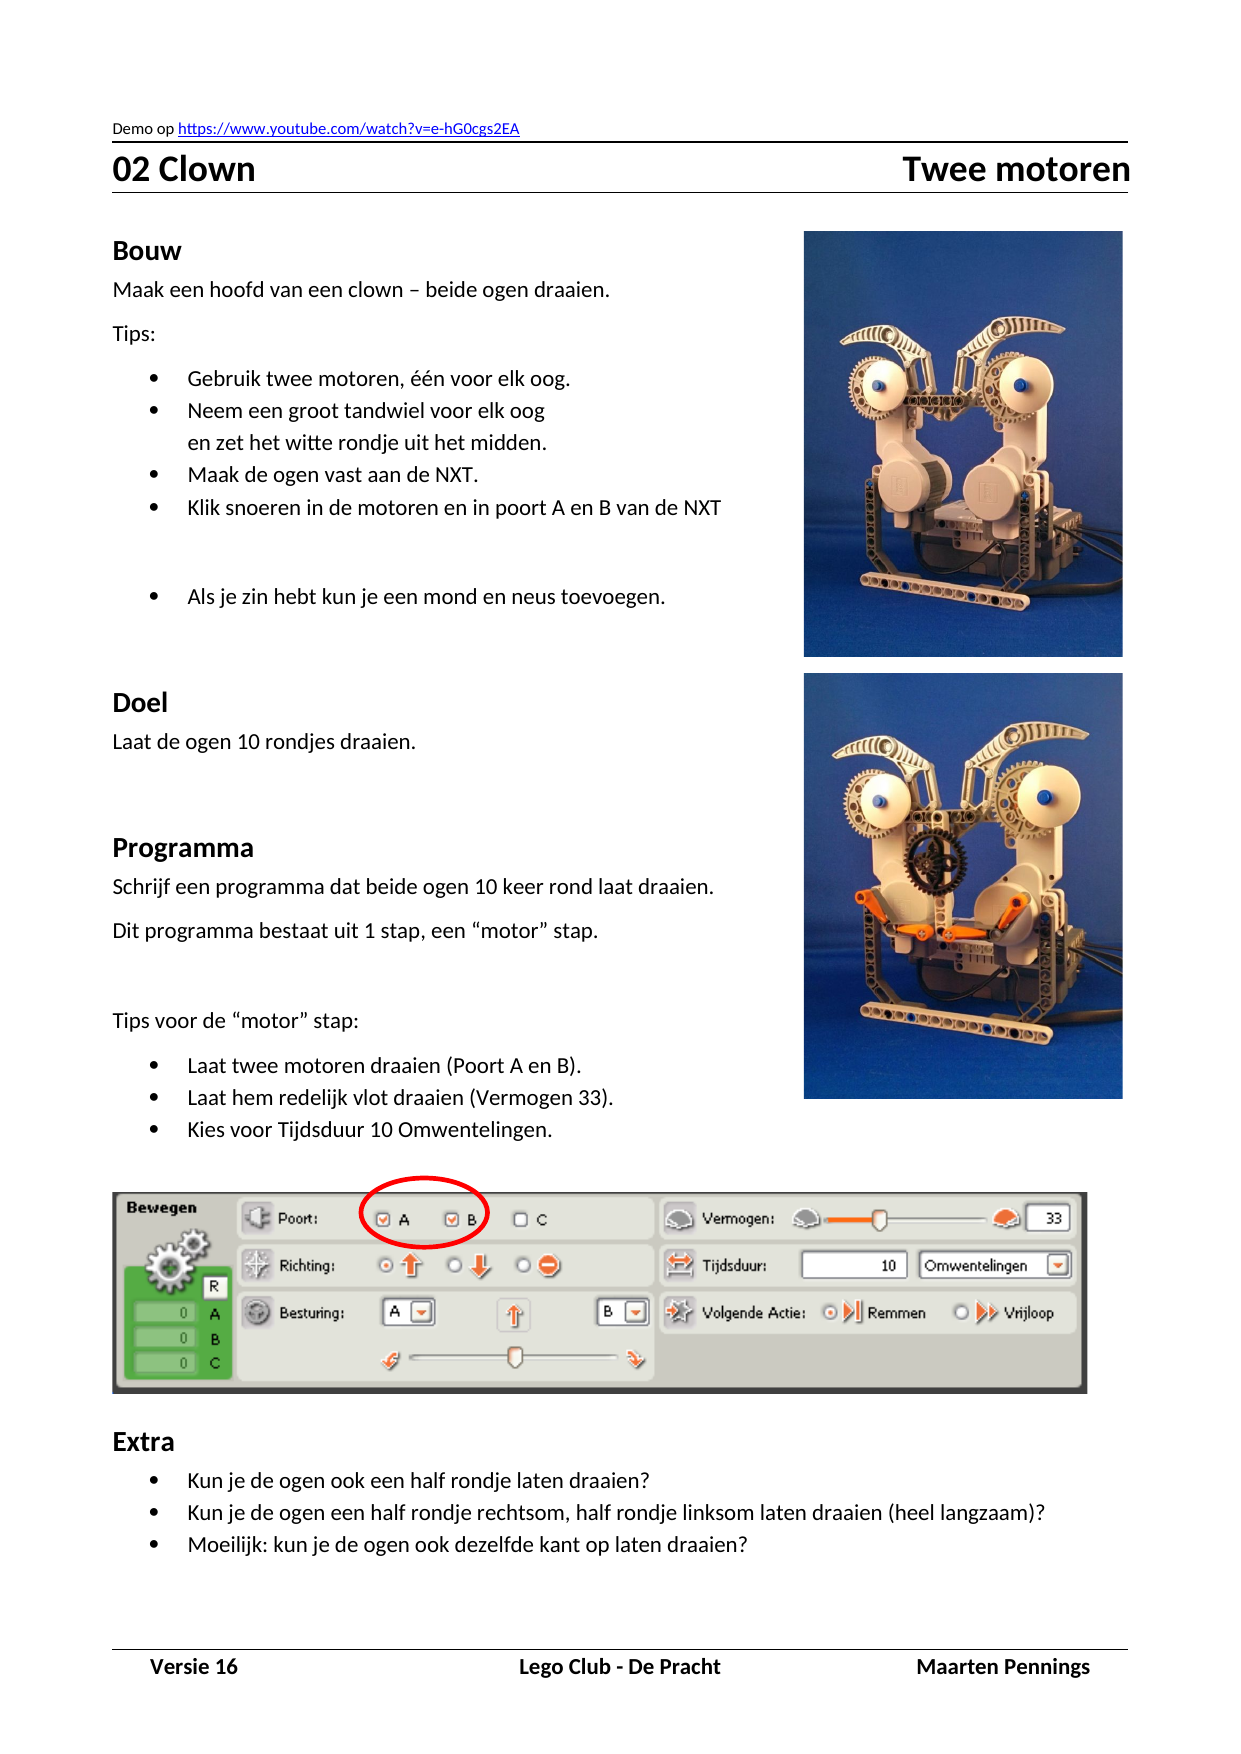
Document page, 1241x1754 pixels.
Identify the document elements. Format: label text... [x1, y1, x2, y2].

list Klik snoeren in de motoren en in poort A en B van de NXT [150, 493, 803, 521]
list Kun je de ogen een half rondje rechtsom, half rondje linksom laten draaien (heel langzaam)? [150, 1498, 1128, 1526]
list Laat twee motoren draaien (Poort A en B). [150, 1051, 803, 1079]
list Neem een groot tandwiel voor elk oog en zet het witte rondje uit het midden. [150, 396, 803, 456]
list Laat hem redelijk vlot draaien (Vermogen 33). [150, 1083, 1128, 1111]
text Demo op https://www.youtube.com/watch?v=e-hG0cgs2EA [112, 118, 1128, 138]
list Gebruik twee motoren, één voor elk oog. [150, 364, 803, 392]
text Tips: [112, 319, 803, 347]
text Extra [112, 1423, 1128, 1458]
text Dit programma bestaat uit 1 stap, een “motor” stap. [112, 917, 803, 945]
picture [364, 1192, 485, 1244]
list Moeilijk: kun je de ogen ook dezelfde kant op laten draaien? [150, 1530, 1128, 1558]
picture [112, 1192, 1088, 1394]
text Programma [112, 829, 803, 864]
text Laat de ogen 10 rondjes draaien. [112, 727, 803, 755]
text Bouw [112, 232, 803, 267]
text Schrijf een programma dat beide ogen 10 keer rond laat draaien. [112, 872, 803, 900]
text Tips voor de “motor” stap: [112, 1006, 803, 1034]
text Doel [112, 684, 803, 720]
list Als je zin hebt kun je een mond en neus toevoegen. [150, 582, 803, 610]
list Kun je de ogen ook een half rondje laten draaien? [150, 1466, 1128, 1494]
text Maak een hoofd van een clown – beide ogen draaien. [112, 275, 803, 303]
text 02 Clown Twee motoren [112, 143, 1128, 192]
picture [803, 673, 1123, 1099]
list Maak de ogen vast aan de NXT. [150, 461, 803, 489]
picture [803, 231, 1123, 657]
list Kies voor Tijdsduur 10 Omwentelingen. [150, 1115, 1128, 1143]
